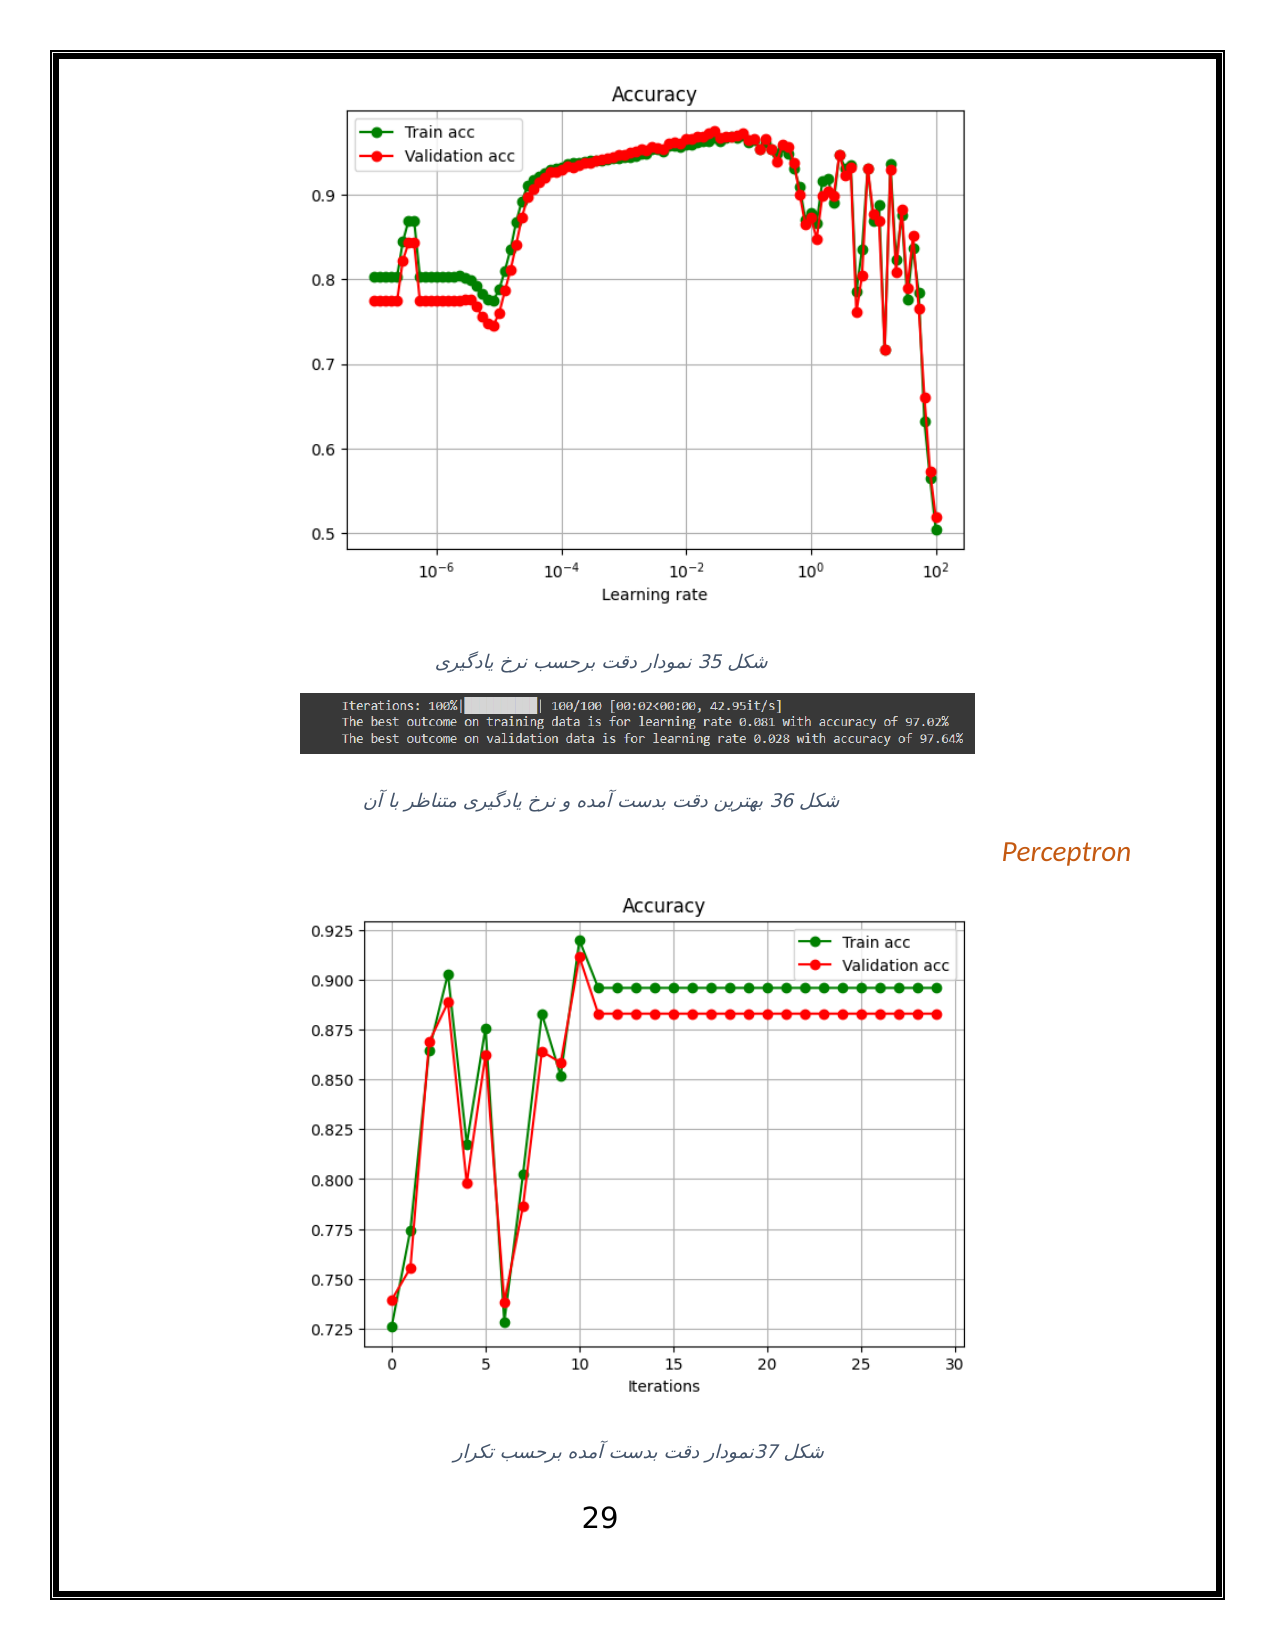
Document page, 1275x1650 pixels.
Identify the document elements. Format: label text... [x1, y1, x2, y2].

picture [300, 75, 975, 615]
text Perceptron [75, 833, 1200, 869]
picture [300, 886, 975, 1405]
text شکل 36 بهترین دقت بدست آمده و نرخ یادگیری متناظر با آن [75, 790, 1200, 812]
text شکل 35 نمودار دقت برحسب نرخ یادگیری [75, 651, 1200, 673]
picture [300, 693, 975, 754]
text شکل 37نمودار دقت بدست آمده برحسب تکرار [75, 1441, 1200, 1463]
